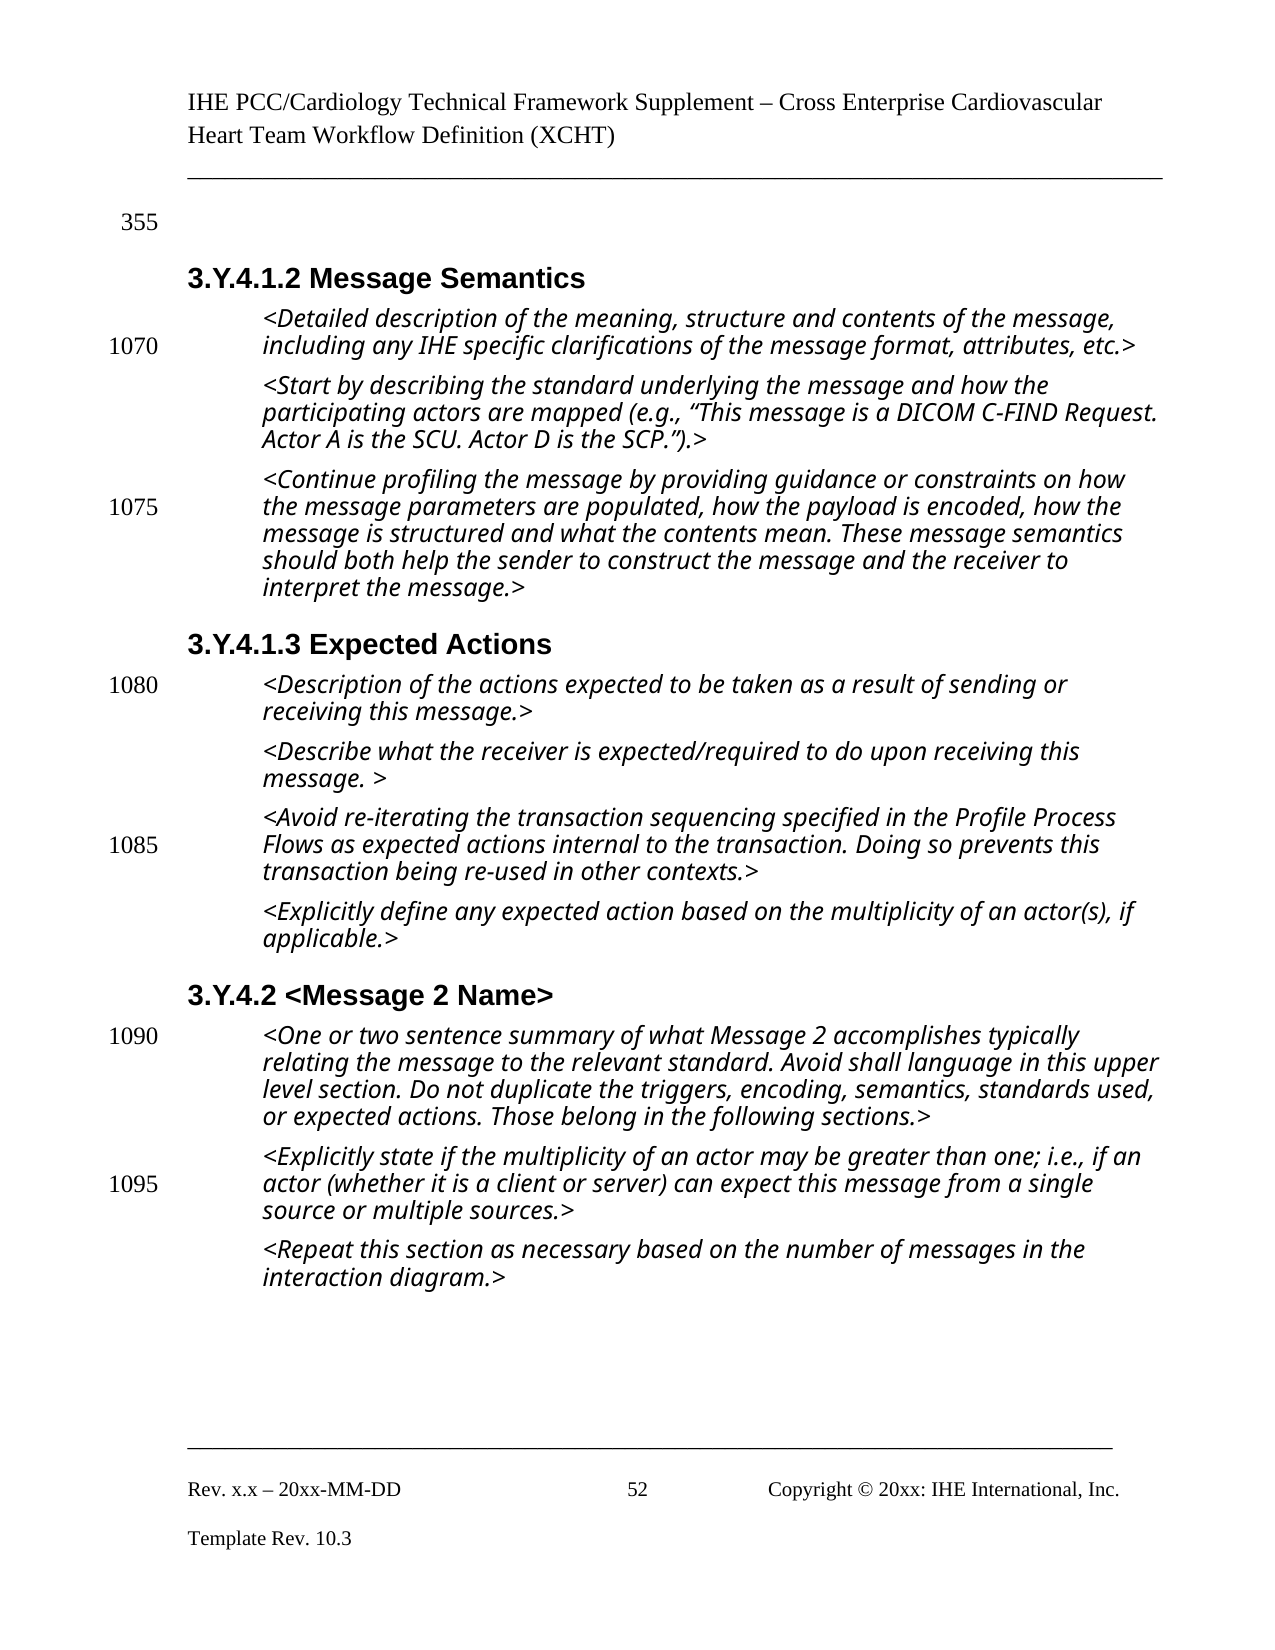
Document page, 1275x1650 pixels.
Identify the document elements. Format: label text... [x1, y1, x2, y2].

text <Explicitly define any expected action based on the multiplicity of an actor(s), if applicable.> [262, 899, 1162, 953]
text <Continue profiling the message by providing guidance or constraints on how the message parameters are populated, how the payload is encoded, how the message is structured and what the contents mean. These message semantics should both help the sender to construct the message and the receiver to interpret the message.> [262, 466, 1162, 602]
subtitle 3.Y.4.2 <Message 2 Name> [187, 978, 1162, 1011]
text <Describe what the receiver is expected/required to do upon receiving this message. > [262, 738, 1162, 792]
subtitle 3.Y.4.1.2 Message Semantics [187, 261, 1162, 295]
text <Description of the actions expected to be taken as a result of sending or receiving this message.> [262, 672, 1162, 726]
text <One or two sentence summary of what Message 2 accomplishes typically relating the message to the relevant standard. Avoid shall language in this upper level section. Do not duplicate the triggers, encoding, semantics, standards used, or expected actions. Those belong in the following sections.> [262, 1023, 1162, 1131]
text <Explicitly state if the multiplicity of an actor may be greater than one; i.e., if an actor (whether it is a client or server) can expect this message from a single source or multiple sources.> [262, 1143, 1162, 1225]
text <Avoid re-iterating the transaction sequencing specified in the Profile Process Flows as expected actions internal to the transaction. Doing so prevents this transaction being re-used in other contexts.> [262, 805, 1162, 886]
text <Repeat this section as necessary based on the number of messages in the interaction diagram.> [262, 1237, 1162, 1291]
text <Detailed description of the meaning, structure and contents of the message, including any IHE specific clarifications of the message format, attributes, etc.> [262, 306, 1162, 360]
text <Start by describing the standard underlying the message and how the participating actors are mapped (e.g., “This message is a DICOM C-FIND Request. Actor A is the SCU. Actor D is the SCP.”).> [262, 373, 1162, 454]
subtitle 3.Y.4.1.3 Expected Actions [187, 627, 1162, 660]
